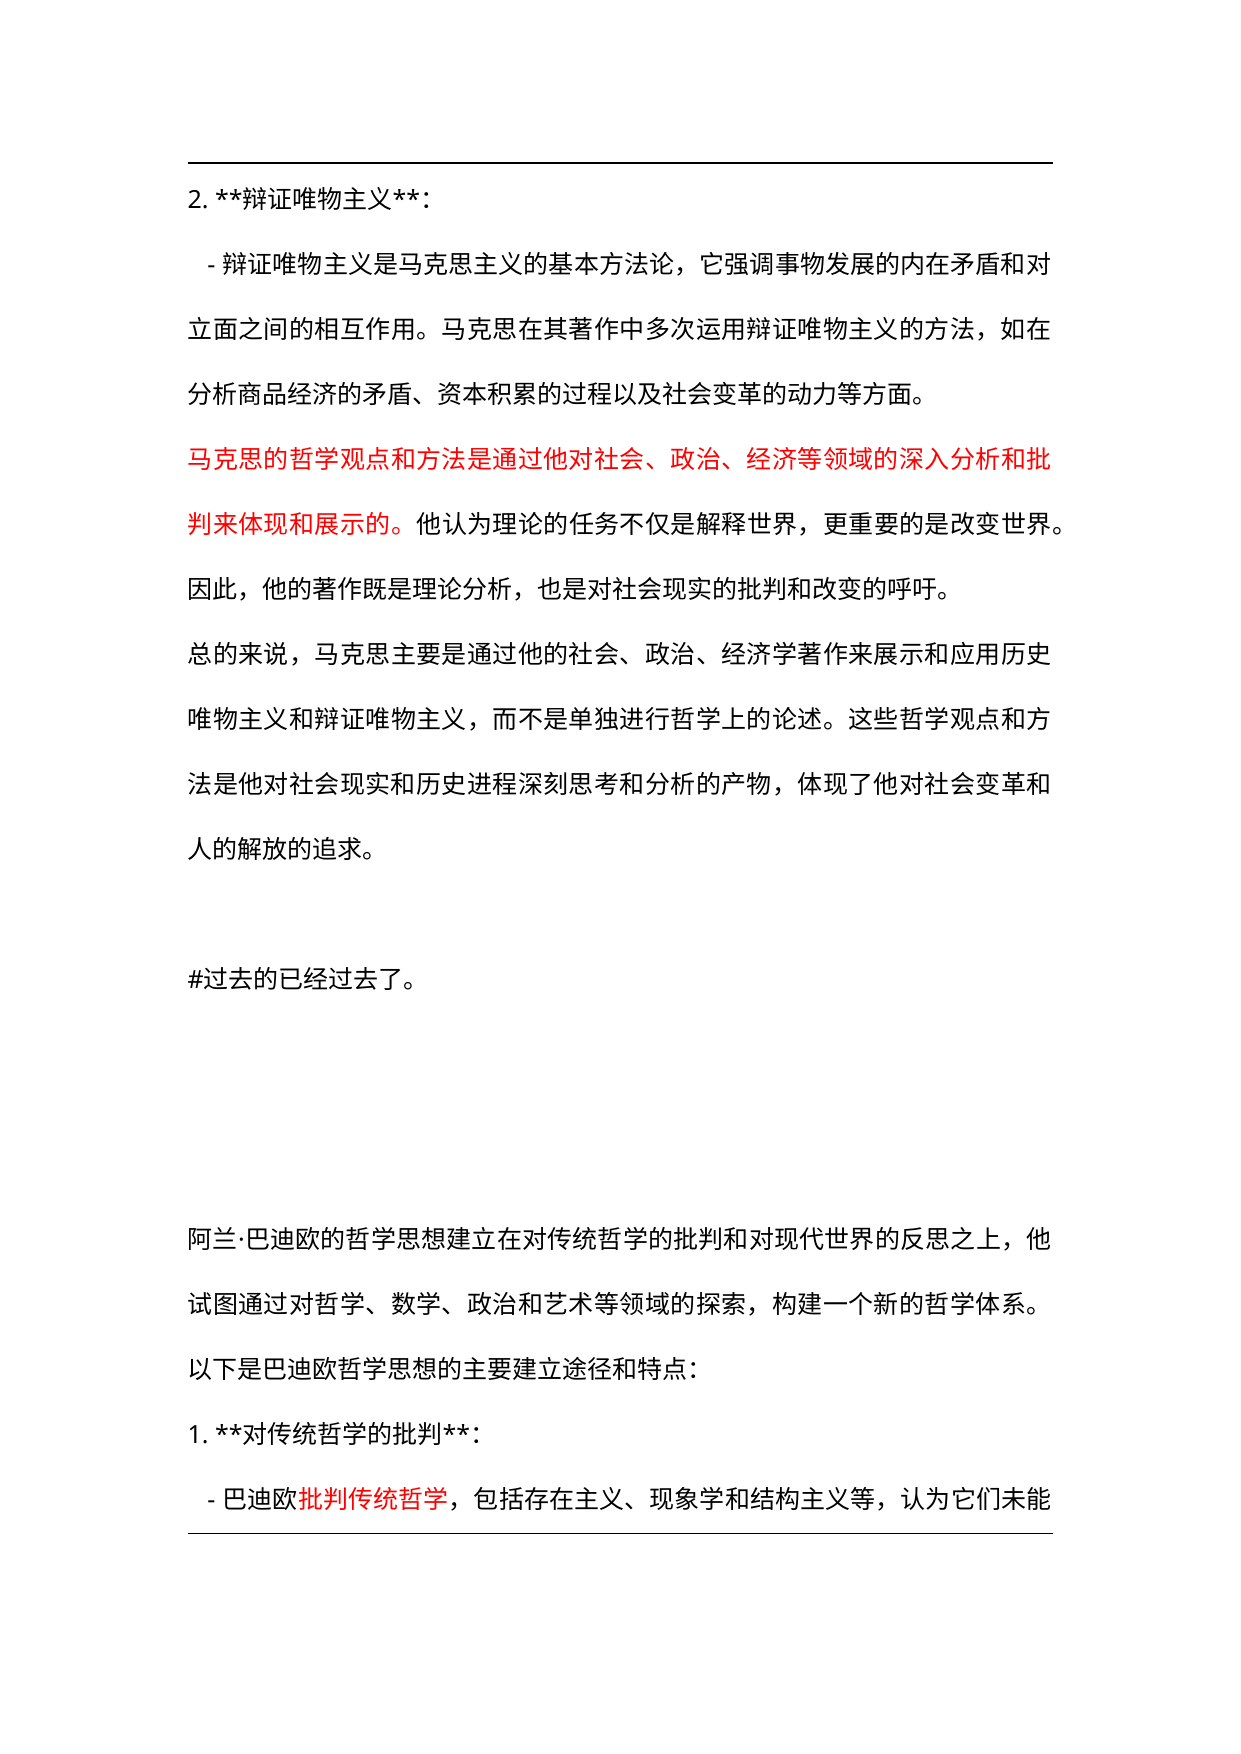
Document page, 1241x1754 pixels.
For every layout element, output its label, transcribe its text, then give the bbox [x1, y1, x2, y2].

text 1. **对传统哲学的批判**： [187, 1401, 1053, 1462]
text 2. **辩证唯物主义**： [187, 163, 1053, 231]
text #过去的已经过去了。 [187, 946, 1053, 1011]
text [187, 1462, 1053, 1534]
text 马克思的哲学观点和方法是通过他对社会、政治、经济等领域的深入分析和批判来体现和展示的。他认为理论的任务不仅是解释世界，更重要的是改变世界。因此，他的著作既是理论分析，也是对社会现实的批判和改变的呼吁。 [187, 426, 1053, 621]
text - 辩证唯物主义是马克思主义的基本方法论，它强调事物发展的内在矛盾和对立面之间的相互作用。马克思在其著作中多次运用辩证唯物主义的方法，如在分析商品经济的矛盾、资本积累的过程以及社会变革的动力等方面。 [187, 231, 1053, 426]
text 阿兰·巴迪欧的哲学思想建立在对传统哲学的批判和对现代世界的反思之上，他试图通过对哲学、数学、政治和艺术等领域的探索，构建一个新的哲学体系。以下是巴迪欧哲学思想的主要建立途径和特点： [187, 1206, 1053, 1401]
text 总的来说，马克思主要是通过他的社会、政治、经济学著作来展示和应用历史唯物主义和辩证唯物主义，而不是单独进行哲学上的论述。这些哲学观点和方法是他对社会现实和历史进程深刻思考和分析的产物，体现了他对社会变革和人的解放的追求。 [187, 621, 1053, 881]
